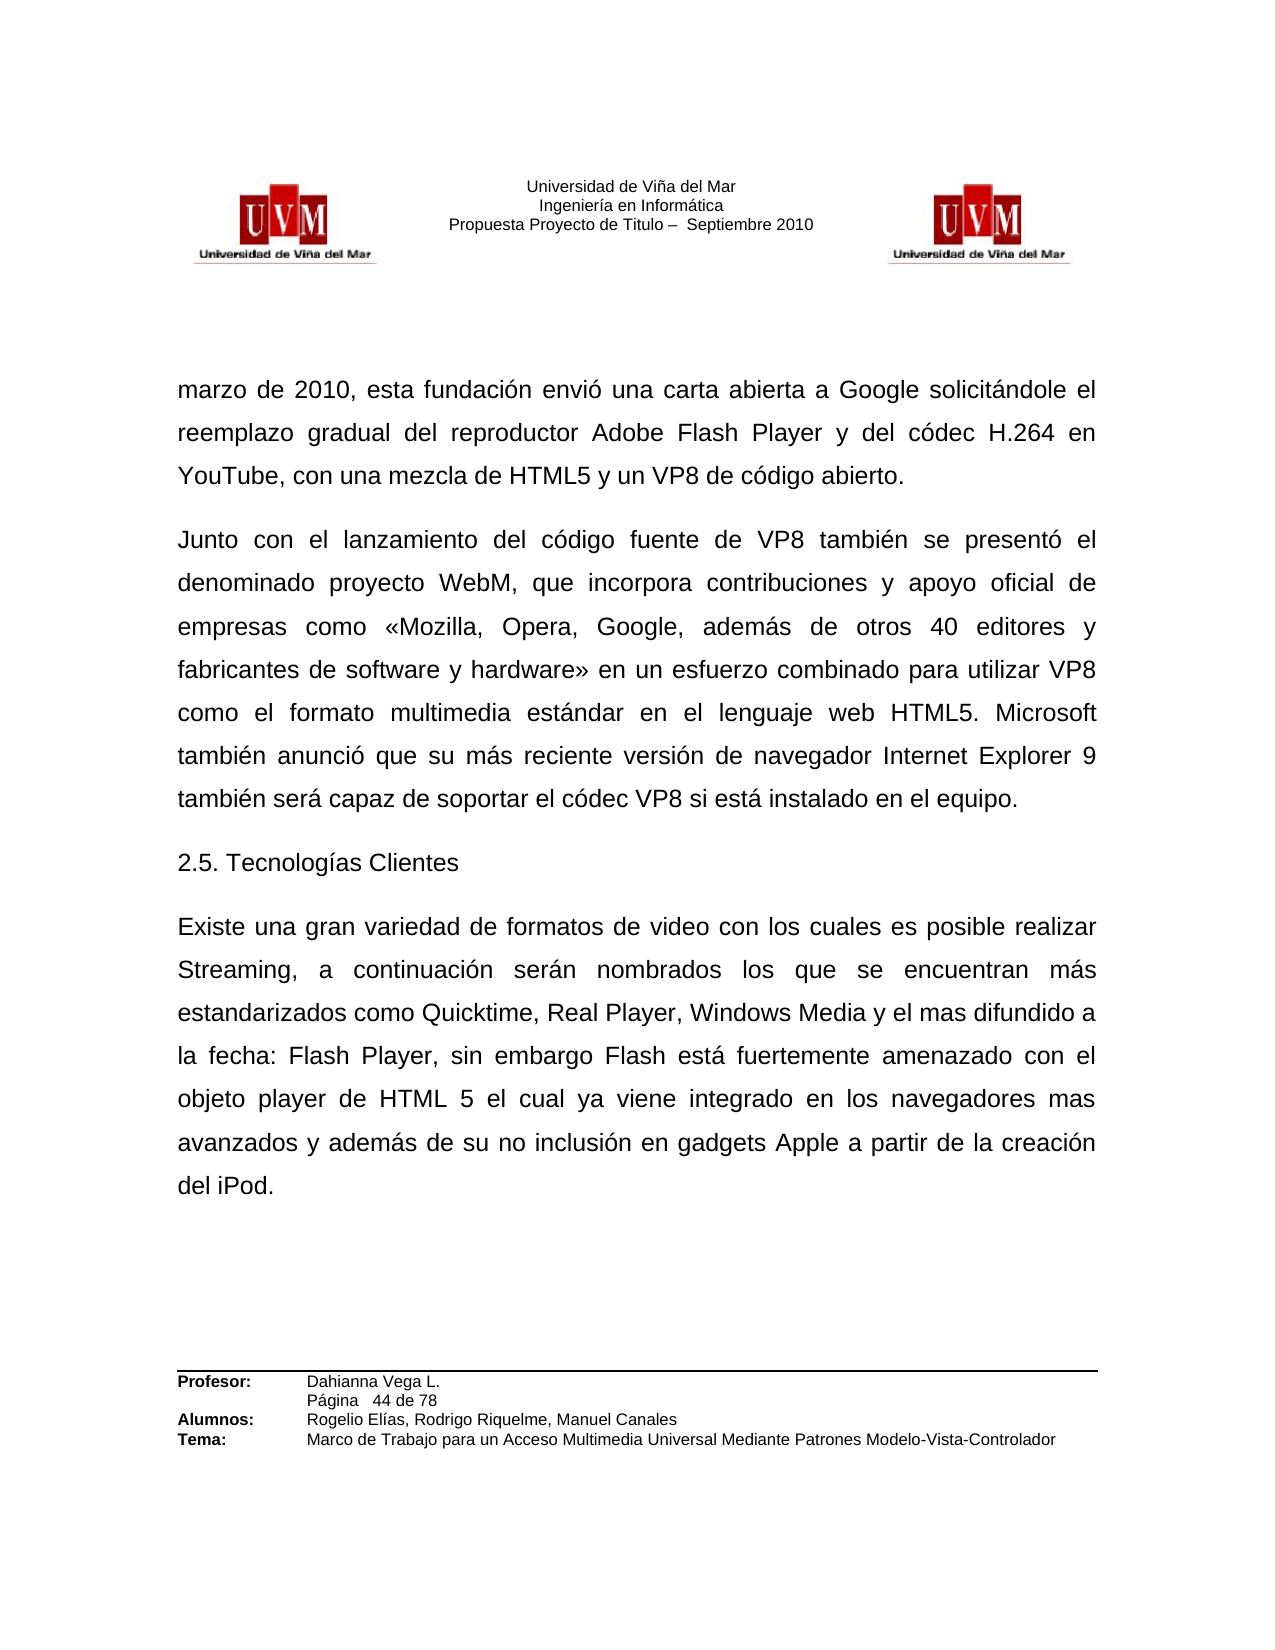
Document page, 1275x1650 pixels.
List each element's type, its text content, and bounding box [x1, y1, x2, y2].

picture [871, 176, 1084, 267]
picture [177, 176, 390, 267]
text Junto con el lanzamiento del código fuente de VP8 también se presentó el denominado proyecto WebM, que incorpora contribuciones y apoyo oficial de empresas como «Mozilla, Opera, Google, además de otros 40 editores y fabricantes de software y hardware» en un esfuerzo combinado para utilizar VP8 como el formato multimedia estándar en el lenguaje web HTML5. Microsoft también anunció que su más reciente versión de navegador Internet Explorer 9 también será capaz de soportar el códec VP8 si está instalado en el equipo. [177, 525, 1098, 813]
text Existe una gran variedad de formatos de video con los cuales es posible realizar Streaming, a continuación serán nombrados los que se encuentran más estandarizados como Quicktime, Real Player, Windows Media y el mas difundido: Flash, está fuertemente amenazado con el [177, 912, 1098, 1199]
